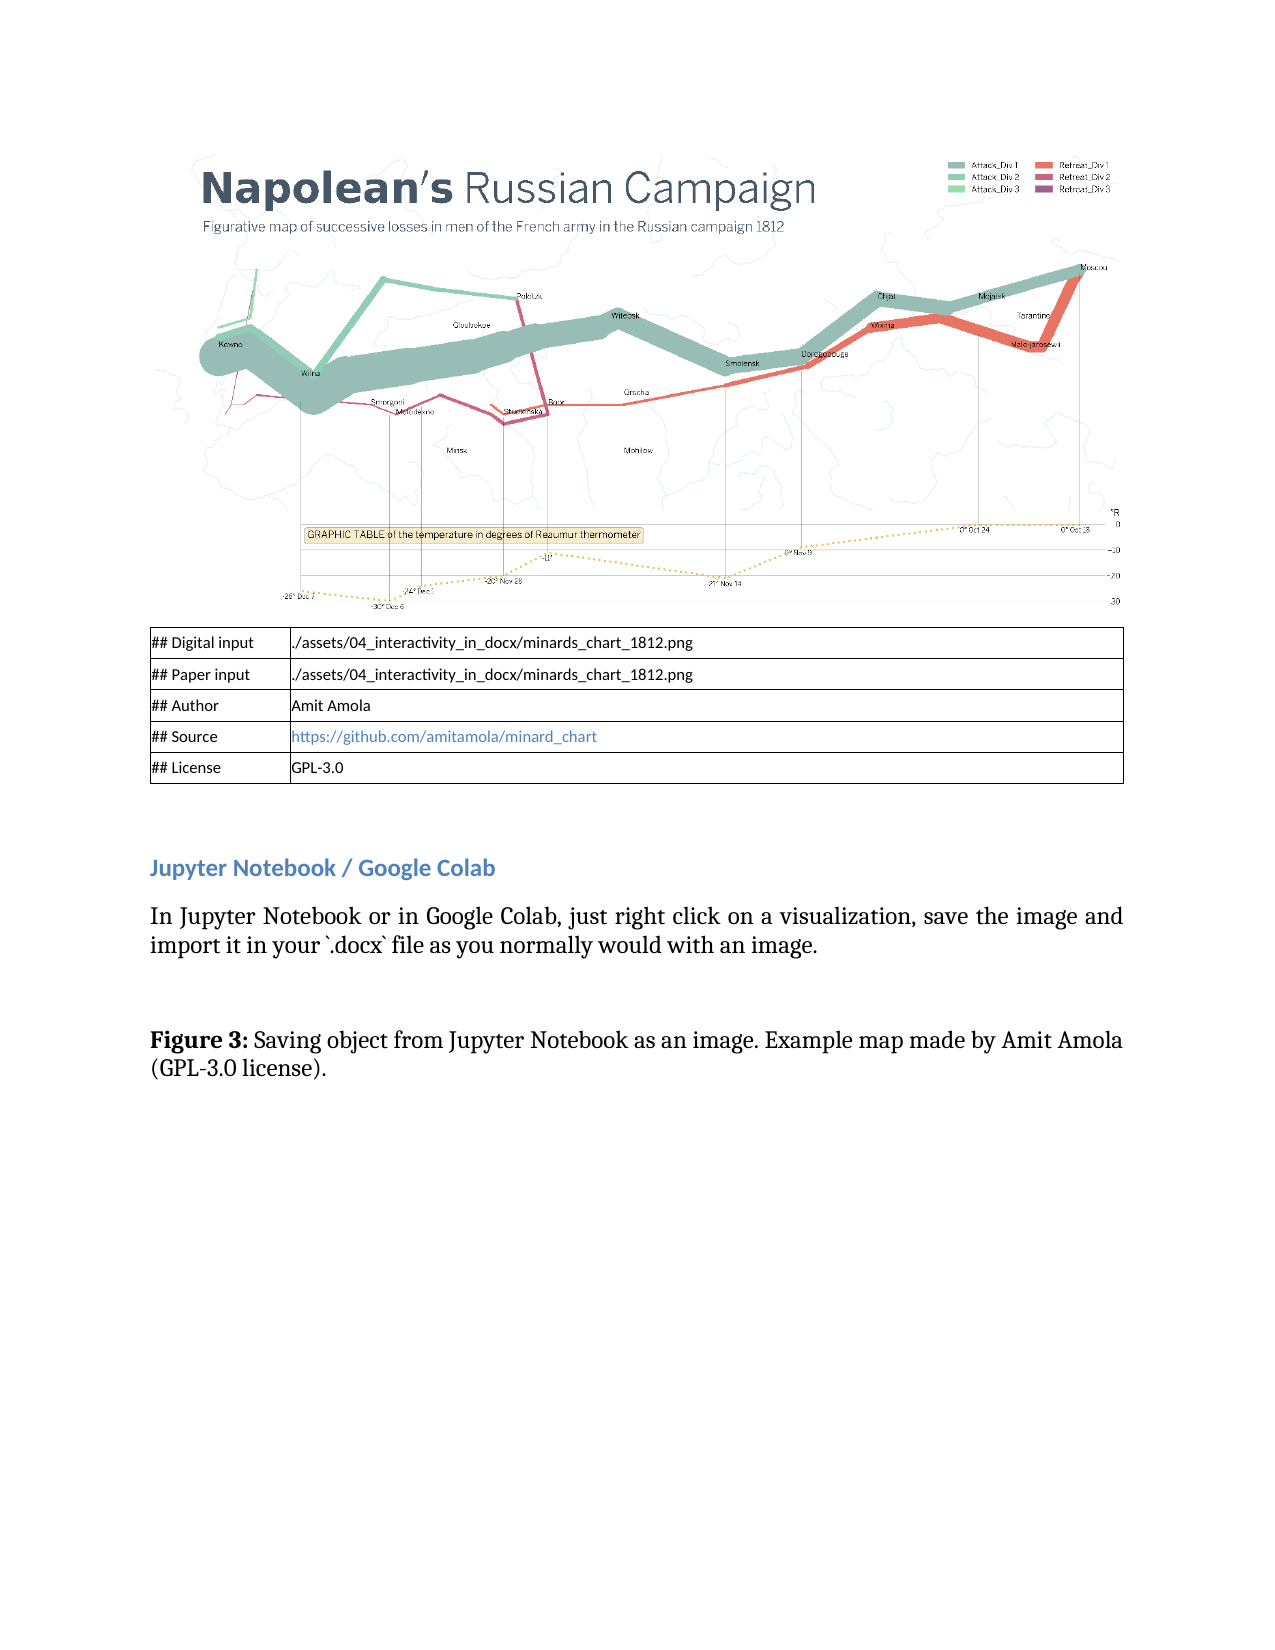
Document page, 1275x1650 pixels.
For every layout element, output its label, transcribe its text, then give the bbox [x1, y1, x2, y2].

table_cell ## Author [151, 690, 290, 721]
table_header ## Digital input [151, 628, 290, 658]
table_header ./assets/04_interactivity_in_docx/minards_chart_1812.png [291, 628, 1123, 658]
subtitle Jupyter Notebook / Google Colab [150, 852, 1125, 883]
table_cell Amit Amola [291, 690, 1123, 721]
text Figure 3: Saving object from Jupyter Notebook as an image. Example map made by Amit Amola (GPL-3.0 license). [150, 1026, 1125, 1083]
text In Jupyter Notebook or in Google Colab, just right click on a visualization, save the image and import it in your `.docx` file as you normally would with an image. [150, 902, 1125, 959]
table_cell ## Source [151, 722, 290, 752]
table_cell ## Paper input [151, 659, 290, 689]
table_cell https://github.com/amitamola/minard_chart [291, 722, 1123, 752]
table_cell ./assets/04_interactivity_in_docx/minards_chart_1812.png [291, 659, 1123, 689]
picture [150, 150, 1125, 615]
table_cell GPL-3.0 [291, 753, 1123, 783]
table_cell ## License [151, 753, 290, 783]
